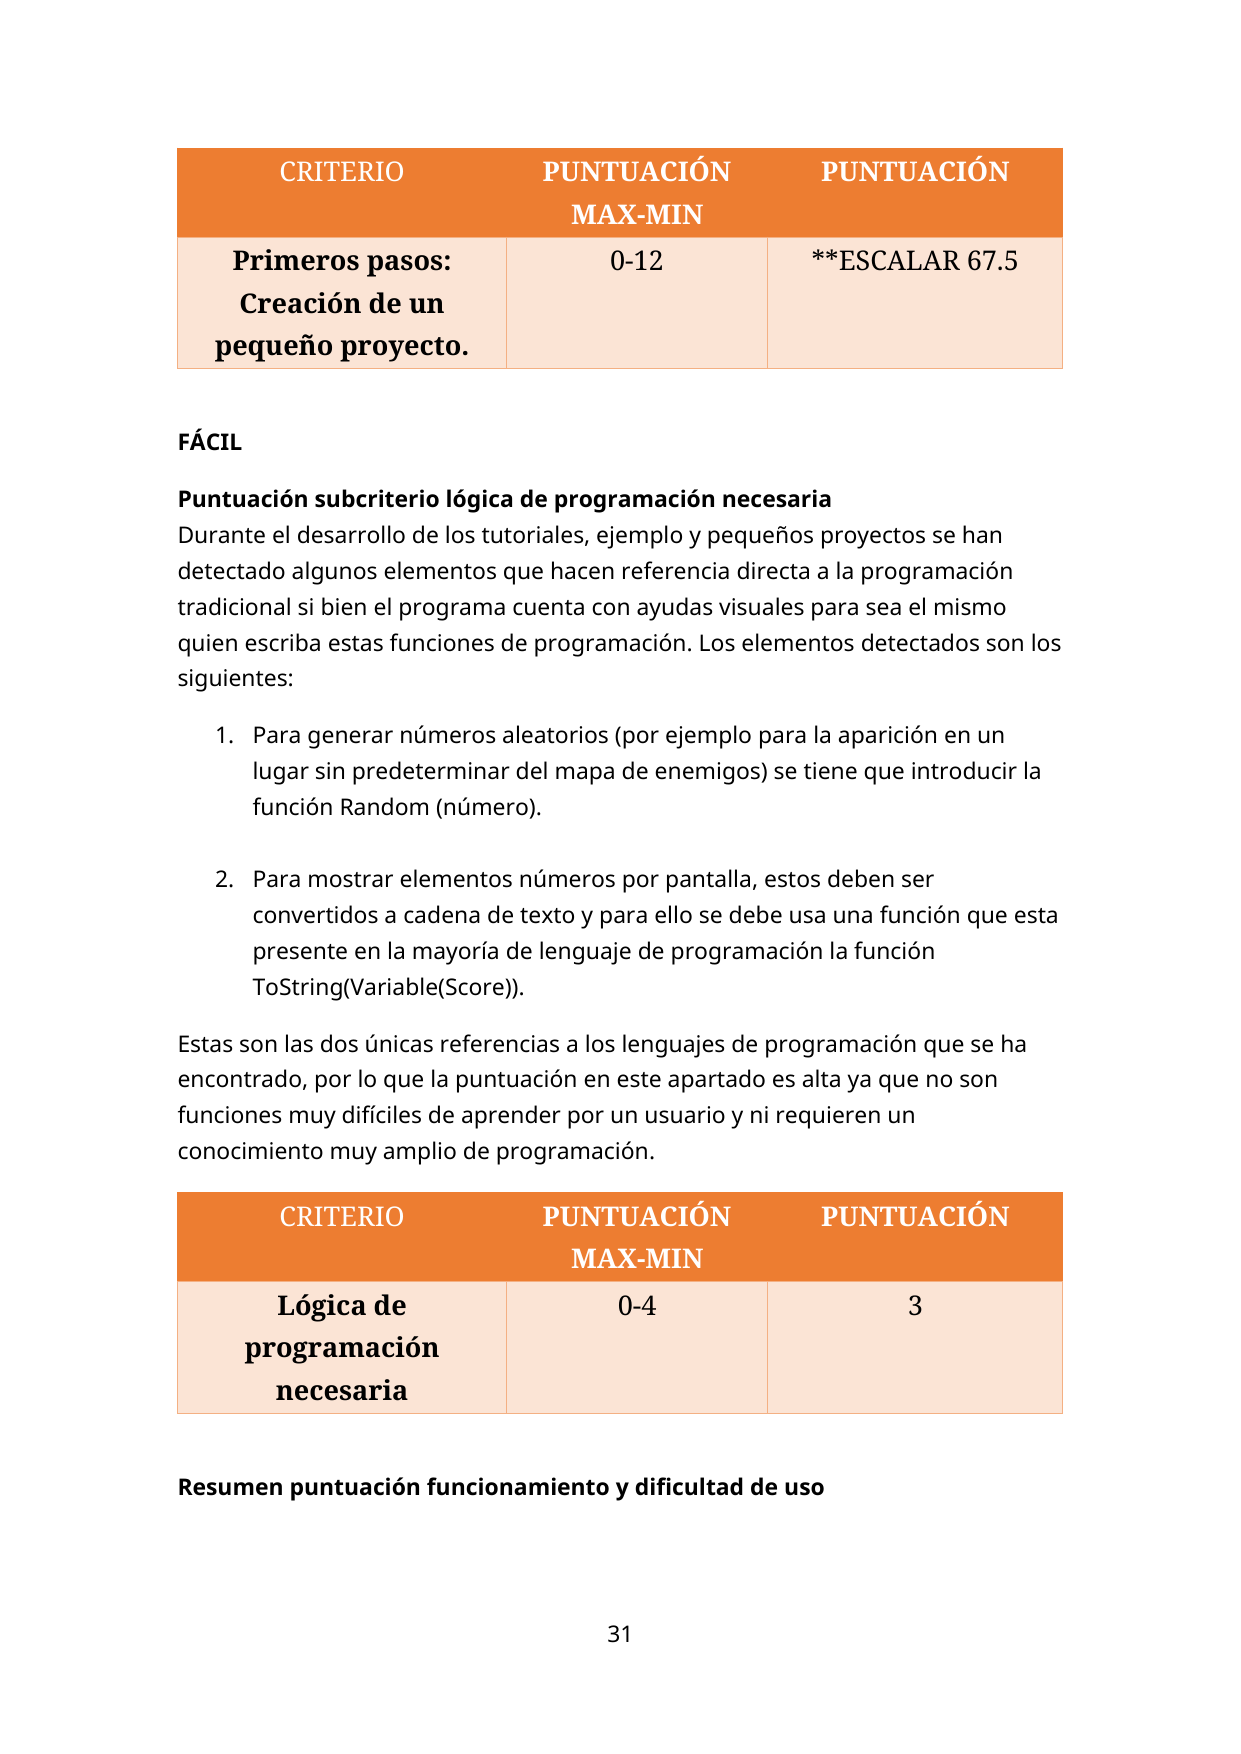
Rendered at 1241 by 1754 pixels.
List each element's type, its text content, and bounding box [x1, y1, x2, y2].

table_header PUNTUACIÓN [768, 1193, 1062, 1281]
table_cell Primeros pasos: Creación de un pequeño proyecto. [178, 238, 506, 368]
table_header PUNTUACIÓN [768, 149, 1062, 237]
table_cell **ESCALAR 67.5 [768, 238, 1062, 368]
table_cell 3 [768, 1282, 1062, 1413]
subtitle Resumen puntuación funcionamiento y dificultad de uso [177, 1470, 1063, 1502]
table_header PUNTUACIÓN MAX-MIN [507, 149, 767, 237]
table_cell Lógica de programación necesaria [178, 1282, 506, 1413]
table_cell 0-12 [507, 238, 767, 368]
table_cell 0-4 [507, 1282, 767, 1413]
text FÁCIL [177, 426, 1063, 457]
table_header CRITERIO [178, 1193, 506, 1281]
text Estas son las dos únicas referencias a los lenguajes de programación que se ha encontrado, por lo que la puntuación en este apartado es alta ya que no son funciones muy difíciles de aprender por un usuario y ni requieren un conocimiento muy amplio de programación. [177, 1027, 1063, 1167]
table_header PUNTUACIÓN MAX-MIN [507, 1193, 767, 1281]
text Durante el desarrollo de los tutoriales, ejemplo y pequeños proyectos se han detectado algunos elementos que hacen referencia directa a la programación tradicional si bien el programa cuenta con ayudas visuales para sea el mismo quien escriba estas funciones de programación. Los elementos detectados son los siguientes: [177, 519, 1063, 694]
table_header CRITERIO [178, 149, 506, 237]
subtitle Puntuación subcriterio lógica de programación necesaria [177, 483, 1063, 514]
list Para generar números aleatorios (por ejemplo para la aparición en un lugar sin predeterminar del mapa de enemigos) se tiene que introducir la función Random (número). [215, 719, 1063, 858]
list Para mostrar elementos números por pantalla, estos deben ser convertidos a cadena de texto y para ello se debe usa una función que esta presente en la mayoría de lenguaje de programación la función ToString(Variable(Score)). [215, 863, 1063, 1002]
